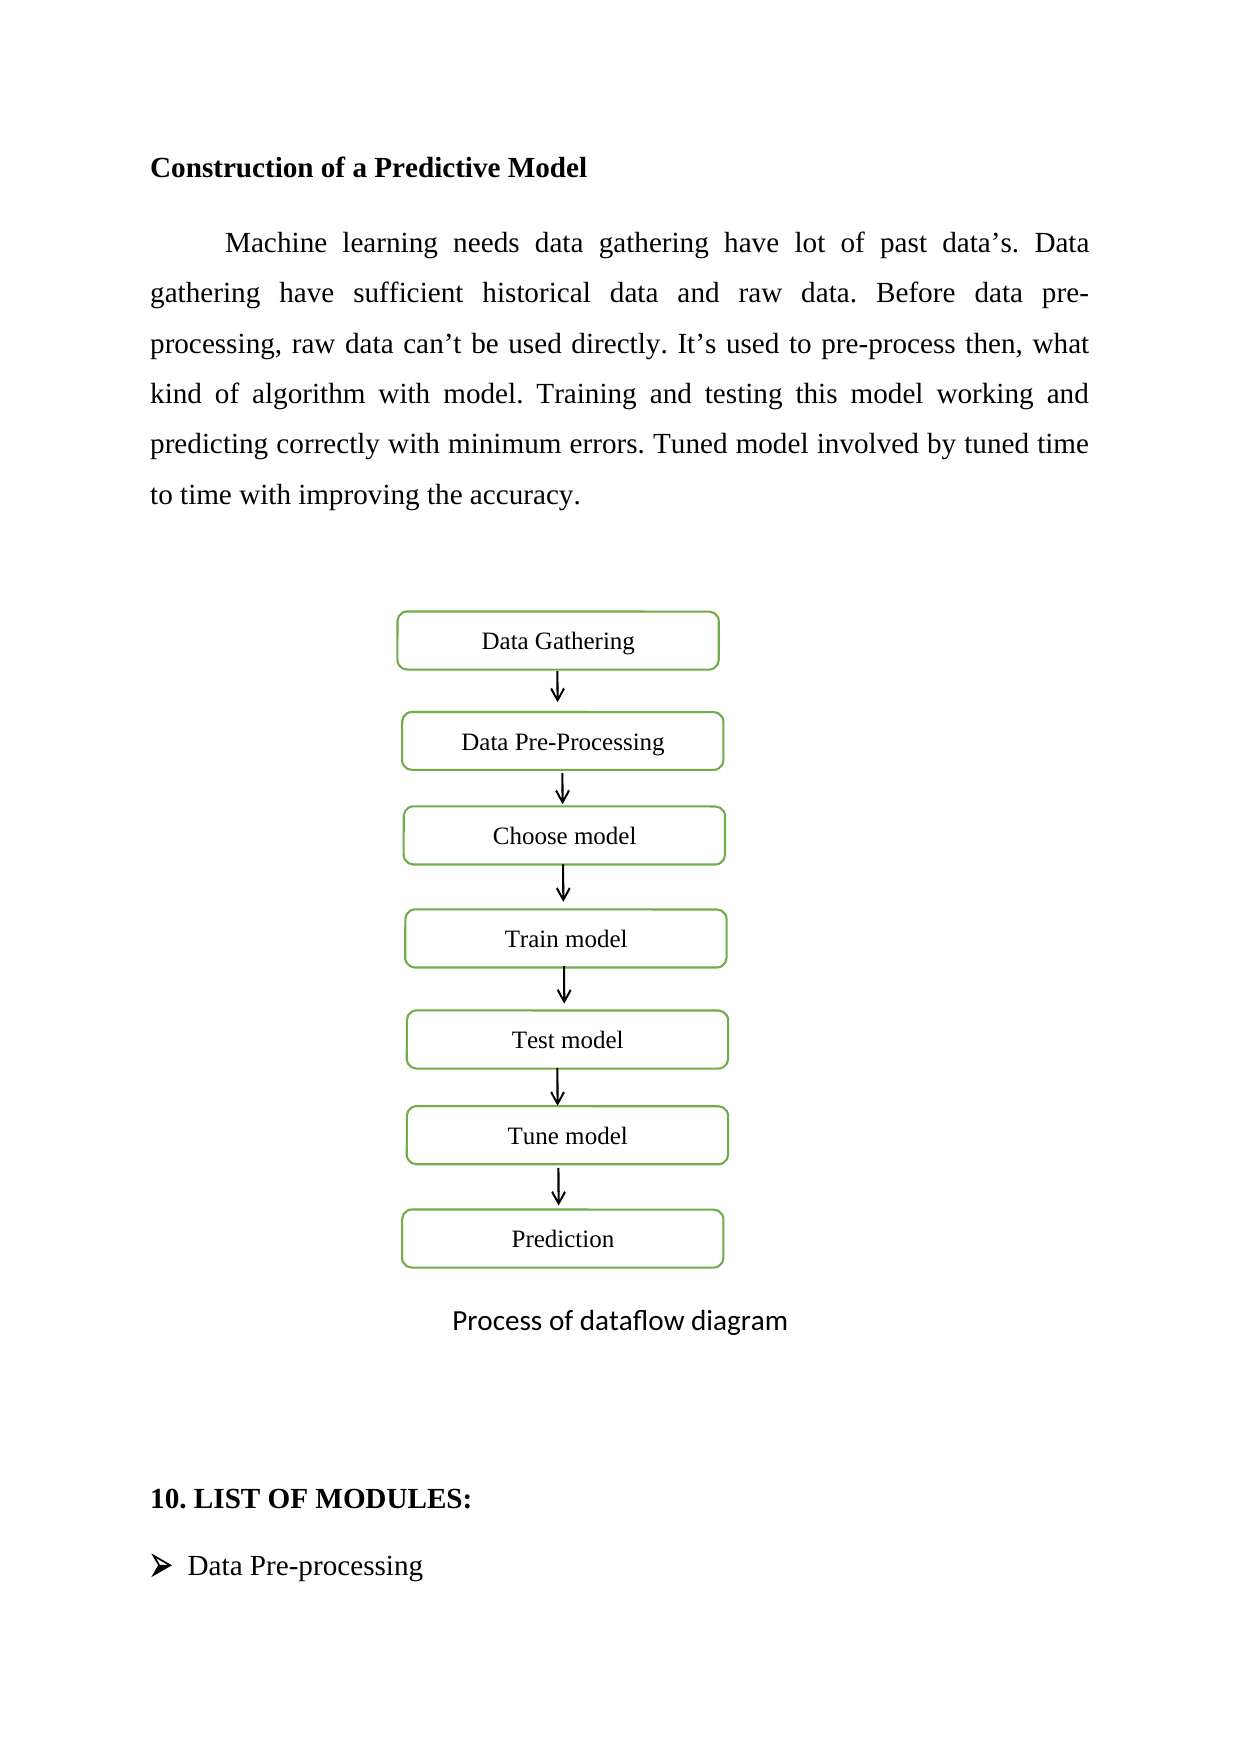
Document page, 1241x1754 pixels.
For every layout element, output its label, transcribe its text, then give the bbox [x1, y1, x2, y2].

text Machine learning needs data gathering have lot of past data’s. Data gathering have sufficient historical data and raw data. Before data pre-processing, raw data can’t be used directly. It’s used to pre-process then, what kind of algorithm with model. Training and testing this model working and predicting correctly with minimum errors. Tuned model involved by tuned time to time with improving the accuracy. [150, 225, 1090, 510]
list Data Pre-processing [150, 1548, 1090, 1582]
text Construction of a Predictive Model [150, 150, 1090, 183]
text Process of dataflow diagram [150, 1302, 1090, 1338]
text 10. LIST OF MODULES: [150, 1481, 1090, 1515]
